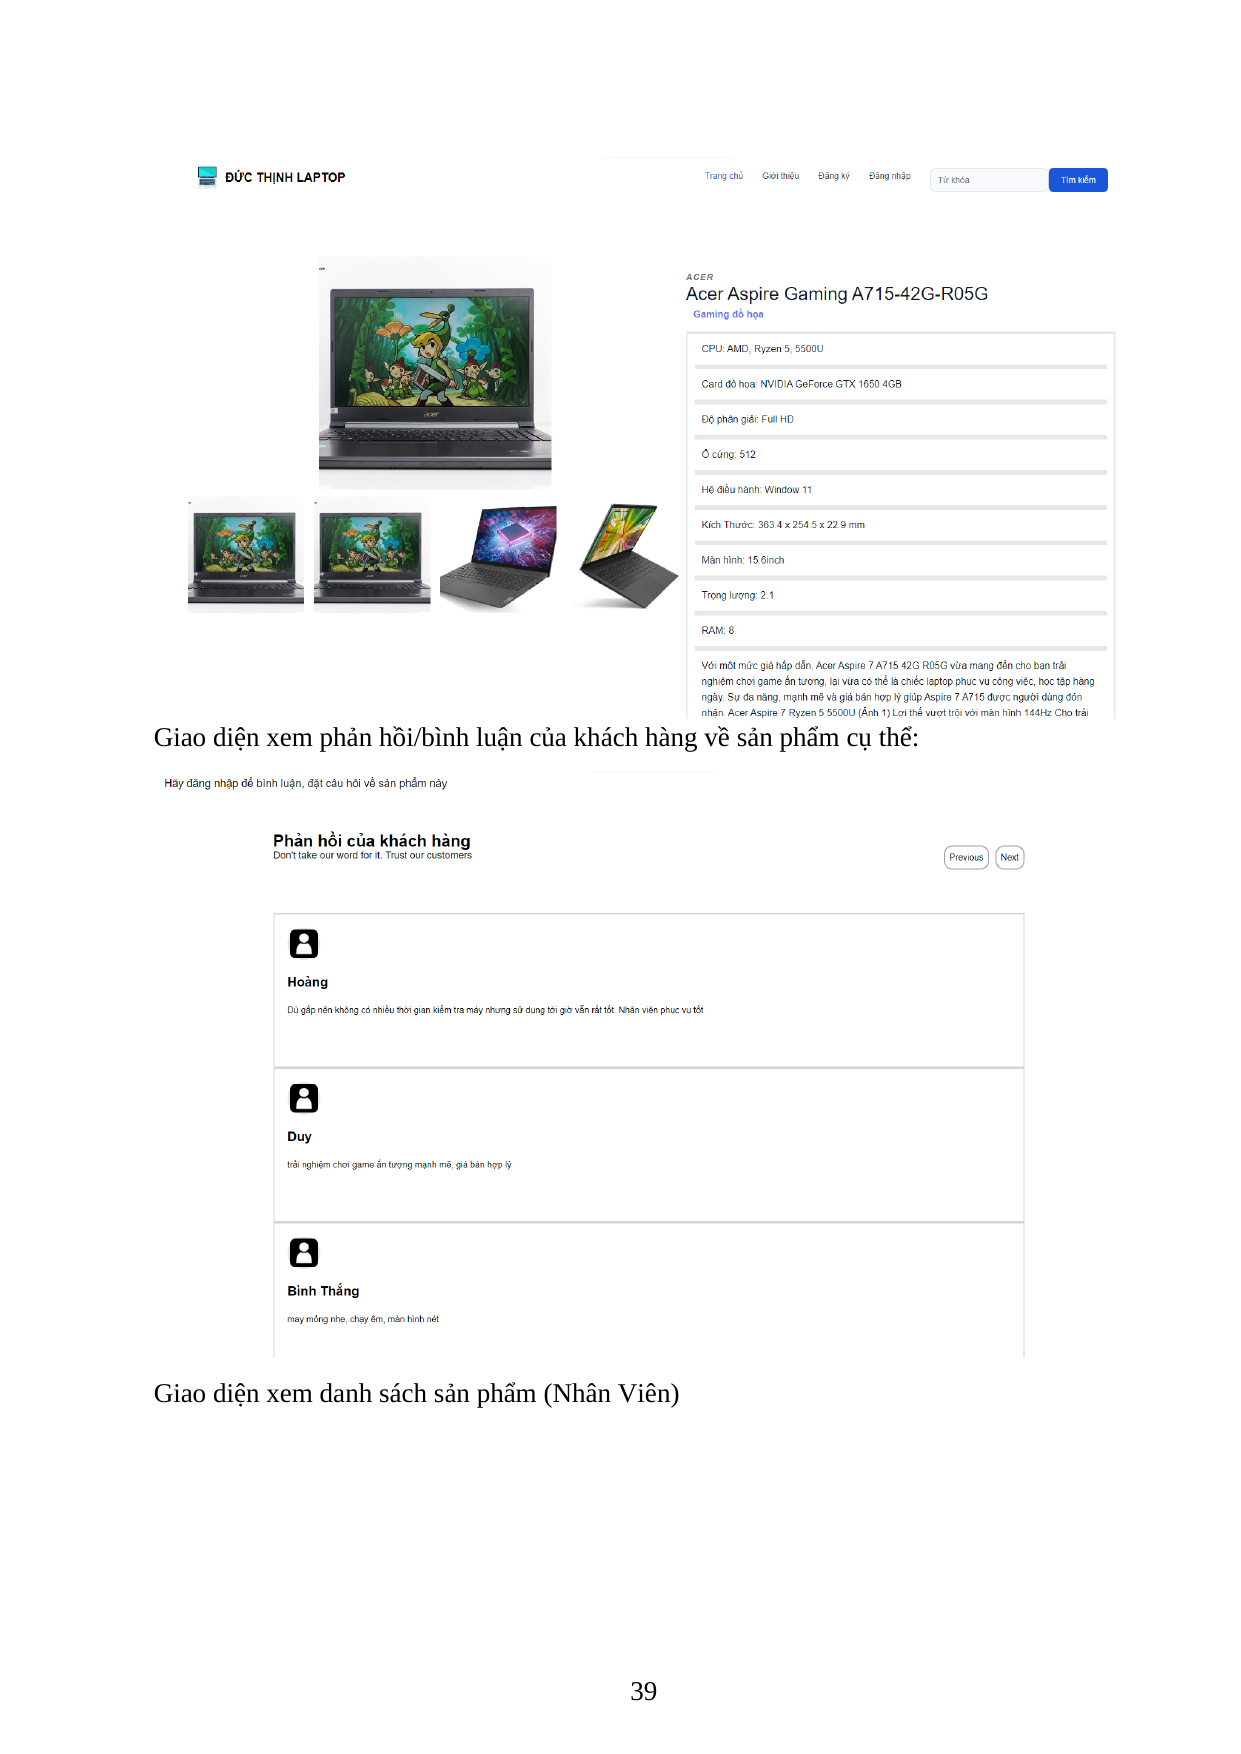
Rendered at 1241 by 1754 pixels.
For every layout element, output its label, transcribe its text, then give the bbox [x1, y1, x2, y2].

text Giao diện xem danh sách sản phẩm (Nhân Viên) [153, 1377, 1134, 1408]
picture [153, 771, 1134, 1358]
text Giao diện xem phản hồi/bình luận của khách hàng về sản phẩm cụ thể: [153, 719, 1134, 752]
picture [153, 156, 1134, 719]
